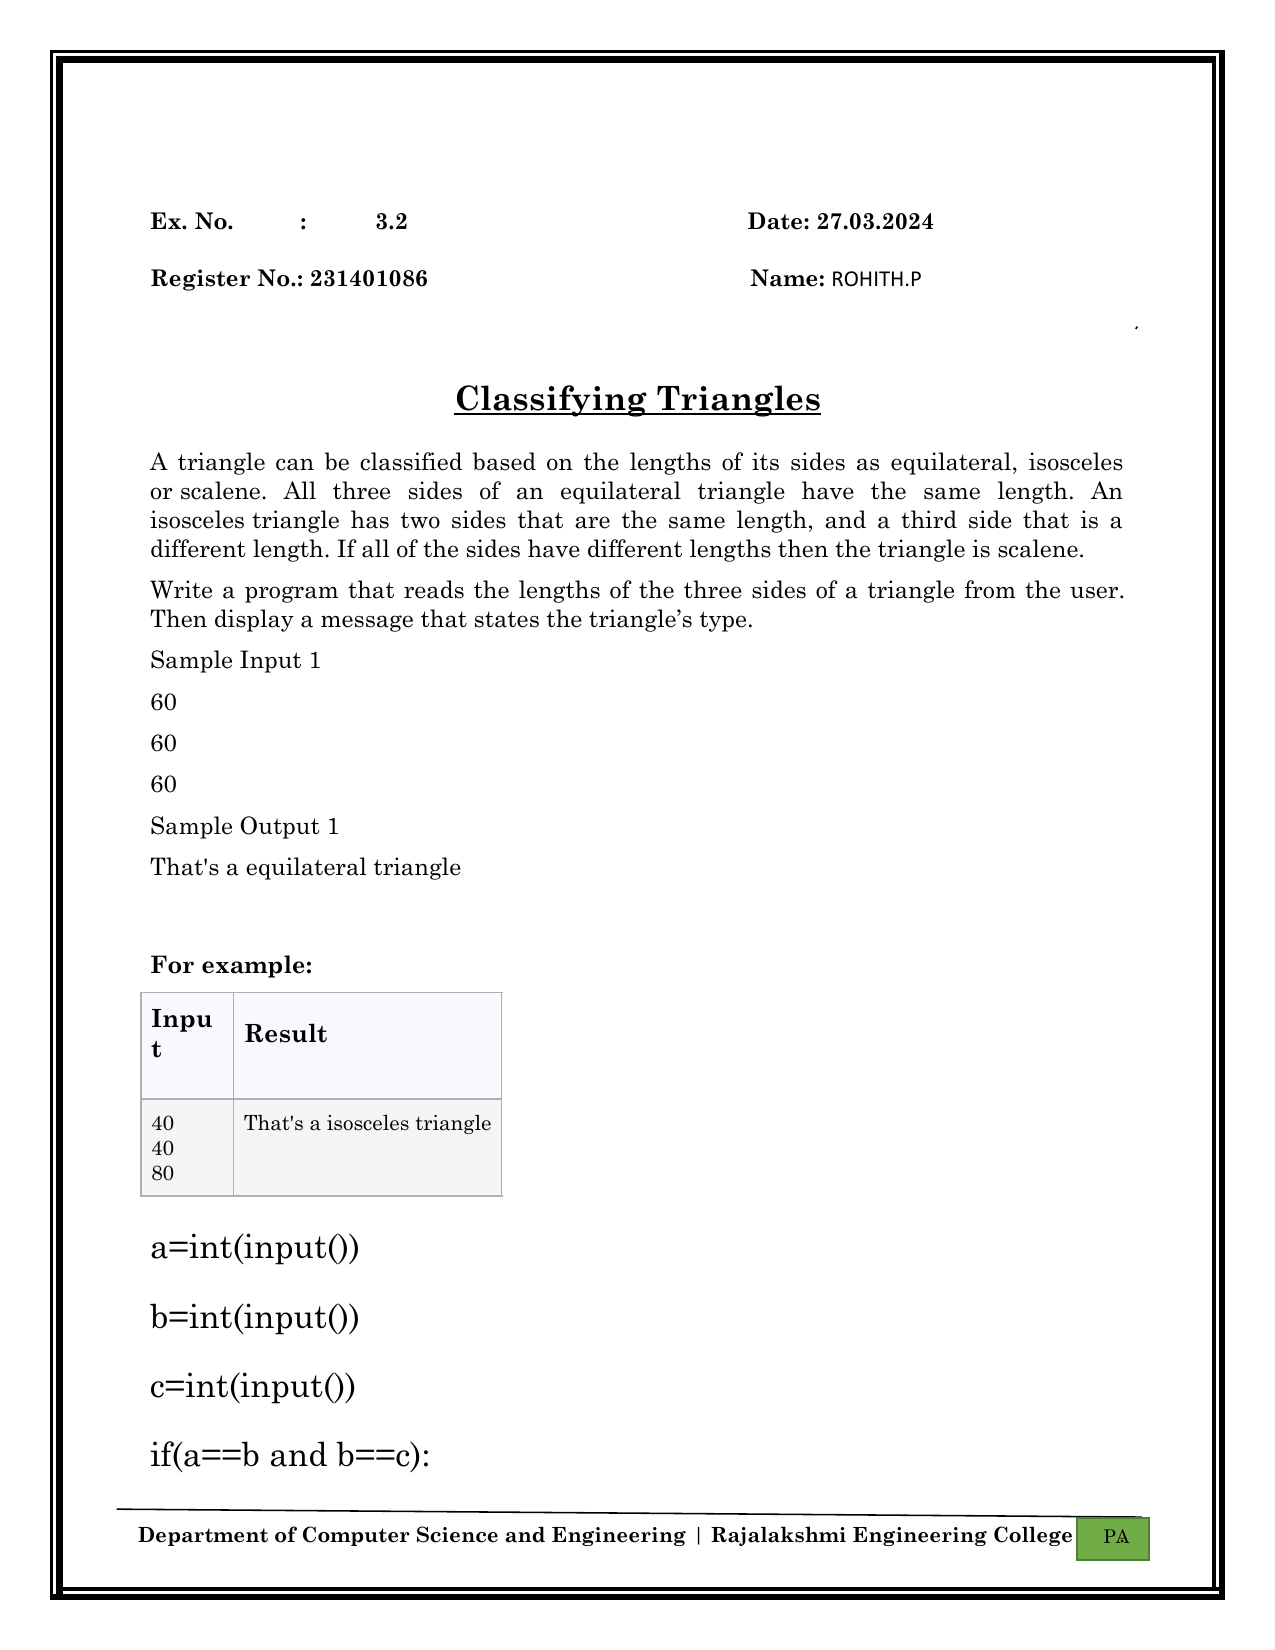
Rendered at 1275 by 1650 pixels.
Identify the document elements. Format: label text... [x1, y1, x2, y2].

text c=int(input()) [150, 1364, 1125, 1404]
text a=int(input()) [150, 1226, 1125, 1266]
text Sample Output 1 [150, 811, 1125, 839]
text 60 [150, 769, 1125, 798]
text Write a program that reads the lengths of the three sides of a triangle from the user. Then display a message that states the triangle’s type. [150, 575, 1125, 633]
text Classifying Triangles [150, 378, 1125, 418]
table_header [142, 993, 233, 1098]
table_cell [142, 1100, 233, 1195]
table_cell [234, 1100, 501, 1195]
text b=int(input()) [150, 1295, 1125, 1335]
text A triangle can be classified based on the lengths of its sides as equilateral, isosceles or scalene. All three sides of an equilateral triangle have the same length. An isosceles triangle has two sides that are the same length, and a third side that is a different length. If all of the sides have different lengths then the triangle is scalene. [150, 447, 1125, 562]
text Ex. No. : 3.2 Date: 27.03.2024 [150, 207, 1125, 234]
text Register No.: 231401086 Name: ROHITH.P [150, 263, 1125, 292]
text That's a equilateral triangle [150, 852, 1125, 881]
text 60 [150, 728, 1125, 757]
text Sample Input 1 [150, 645, 1125, 674]
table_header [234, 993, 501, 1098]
text if(a==b and b==c): [150, 1434, 1125, 1474]
text 60 [150, 687, 1125, 715]
text For example: [150, 950, 1125, 979]
